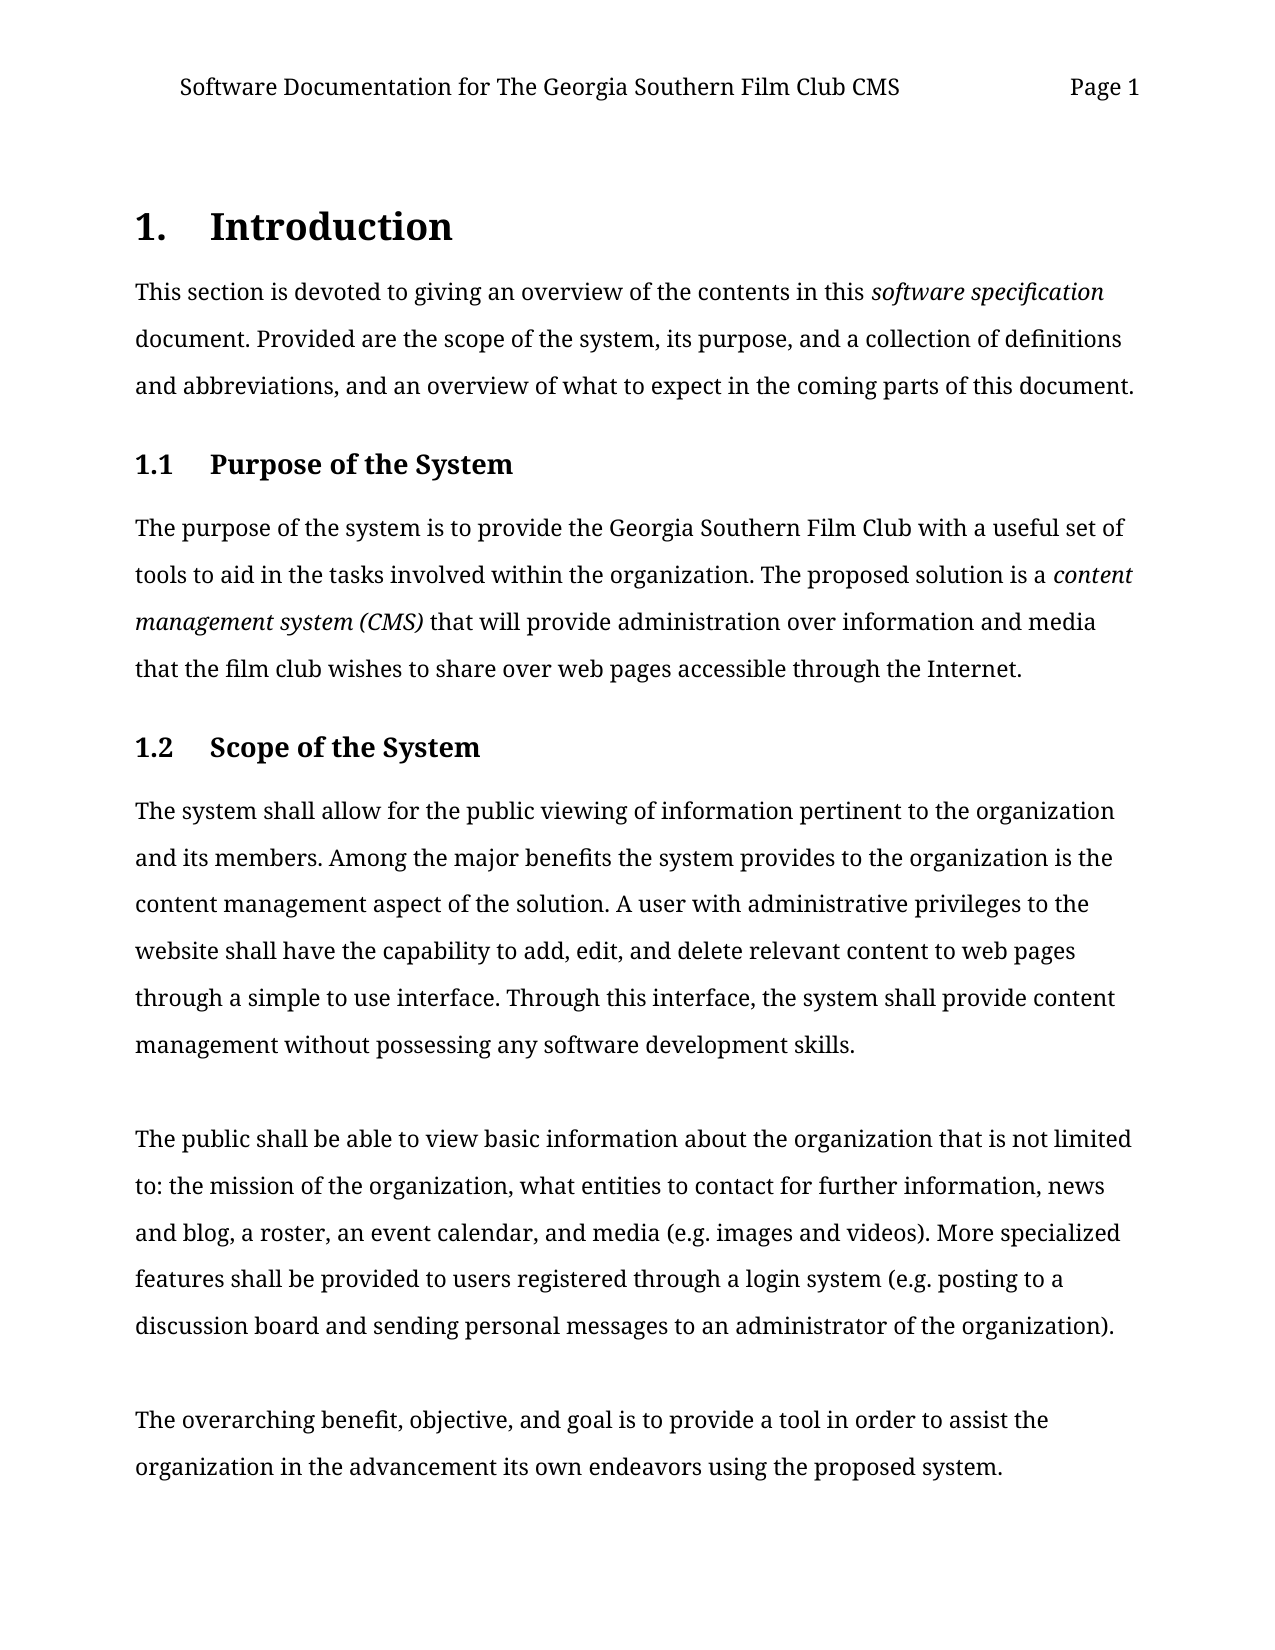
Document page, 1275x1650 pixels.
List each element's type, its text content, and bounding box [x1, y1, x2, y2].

subtitle Purpose of the System [135, 446, 1140, 483]
subtitle Introduction [135, 200, 1140, 251]
text The overarching benefit, objective, and goal is to provide a tool in order to assist the organization in the advancement its own endeavors using the proposed system. [135, 1404, 1140, 1482]
text The public shall be able to view basic information about the organization that is not limited to: the mission of the organization, what entities to contact for further information, news and blog, a roster, an event calendar, and media (e.g. images and videos). More specialized features shall be provided to users registered through a login system (e.g. posting to a discussion board and sending personal messages to an administrator of the organization). [135, 1123, 1140, 1341]
text The system shall allow for the public viewing of information pertinent to the organization and its members. Among the major benefits the system provides to the organization is the content management aspect of the solution. A user with administrative privileges to the website shall have the capability to add, edit, and delete relevant content to web pages through a simple to use interface. Through this interface, the system shall provide content management without possessing any software development skills. [135, 794, 1140, 1060]
text This section is devoted to giving an overview of the contents in this software specification document. Provided are the scope of the system, its purpose, and a collection of definitions and abbreviations, and an overview of what to expect in the coming parts of this document. [135, 276, 1140, 401]
text The purpose of the system is to provide the Georgia Southern Film Club with a useful set of tools to aid in the tasks involved within the organization. The proposed solution is a content management system (CMS) that will provide administration over information and media that the film club wishes to share over web pages accessible through the Internet. [135, 512, 1140, 684]
subtitle Scope of the System [135, 728, 1140, 765]
